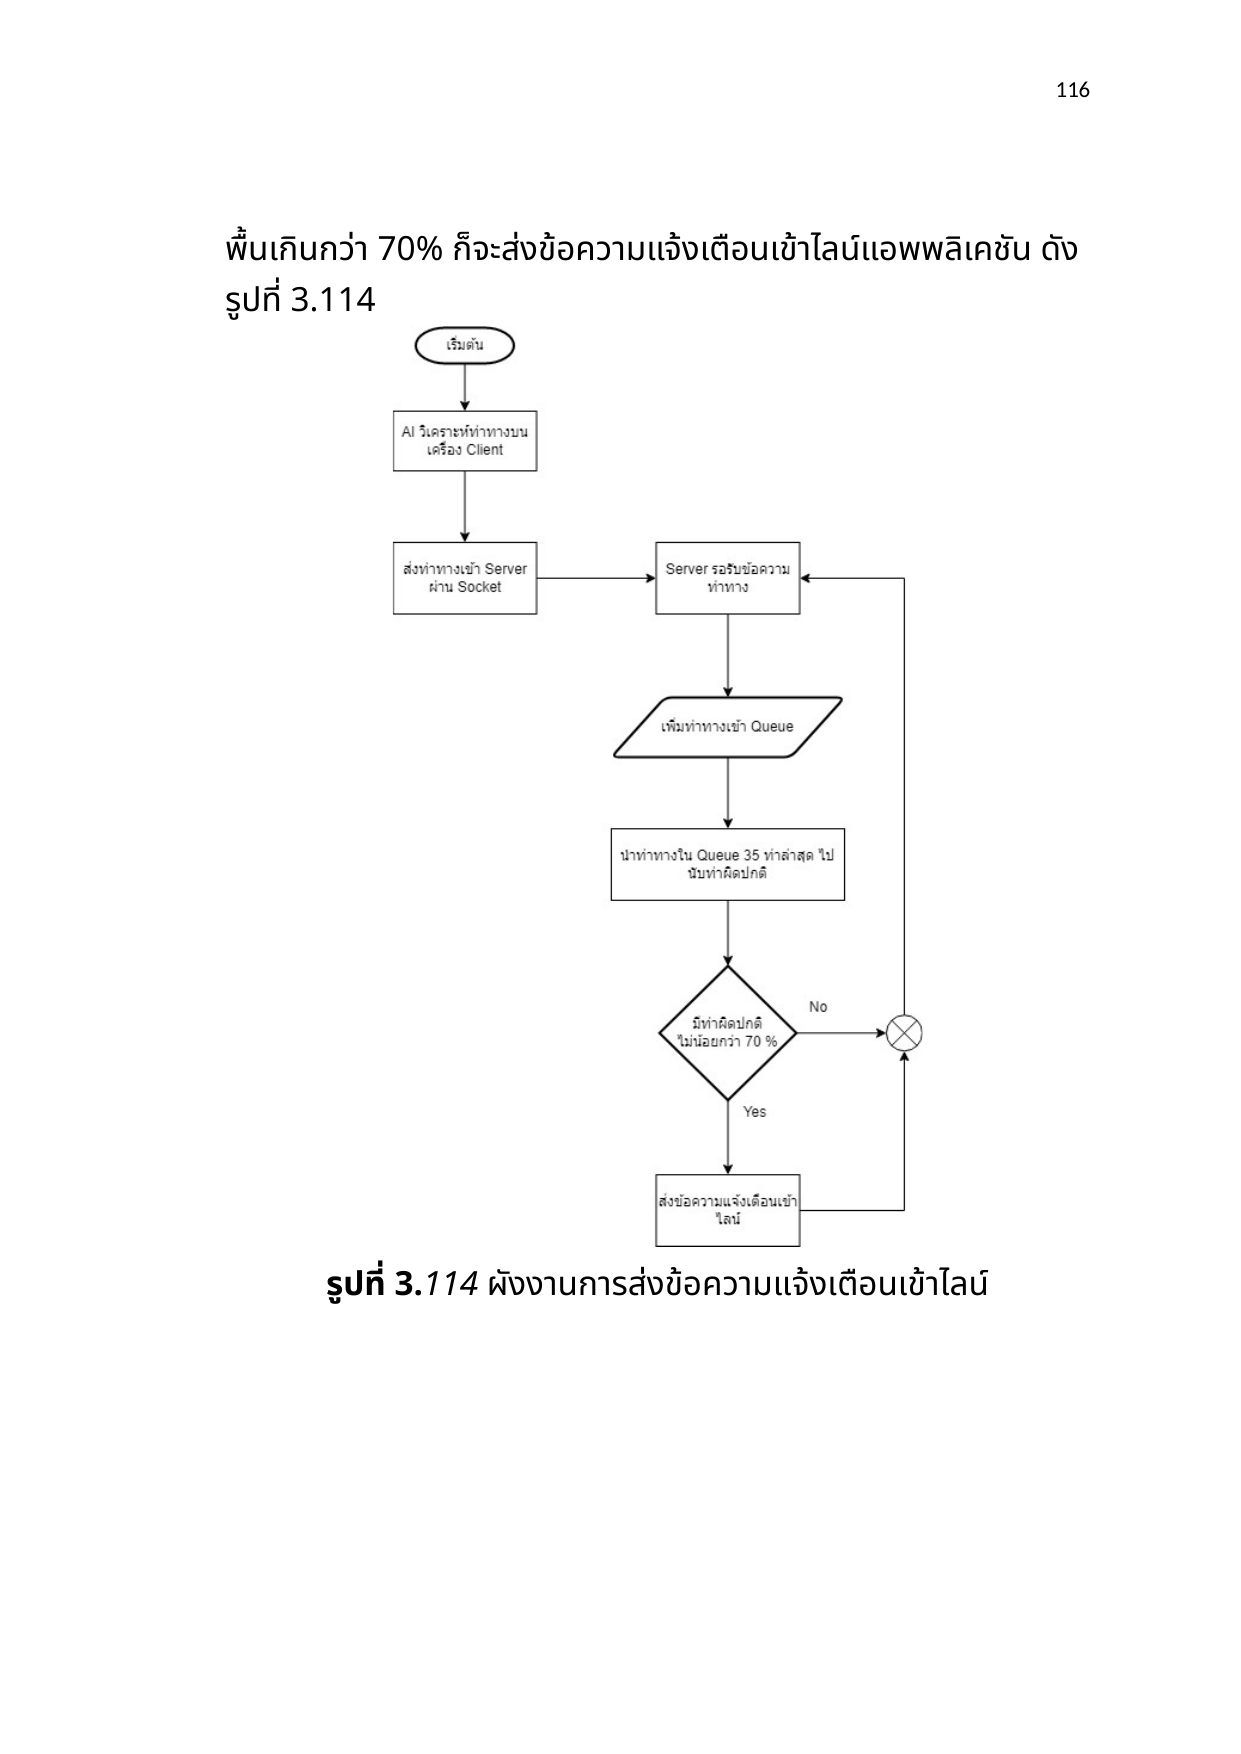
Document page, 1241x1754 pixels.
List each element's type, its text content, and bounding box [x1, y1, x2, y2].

picture [392, 326, 923, 1247]
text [225, 225, 1090, 326]
text รูปที่ 3.114 ผังงานการส่งข้อความแจ้งเตือนเข้าไลน์ [225, 1259, 1090, 1310]
